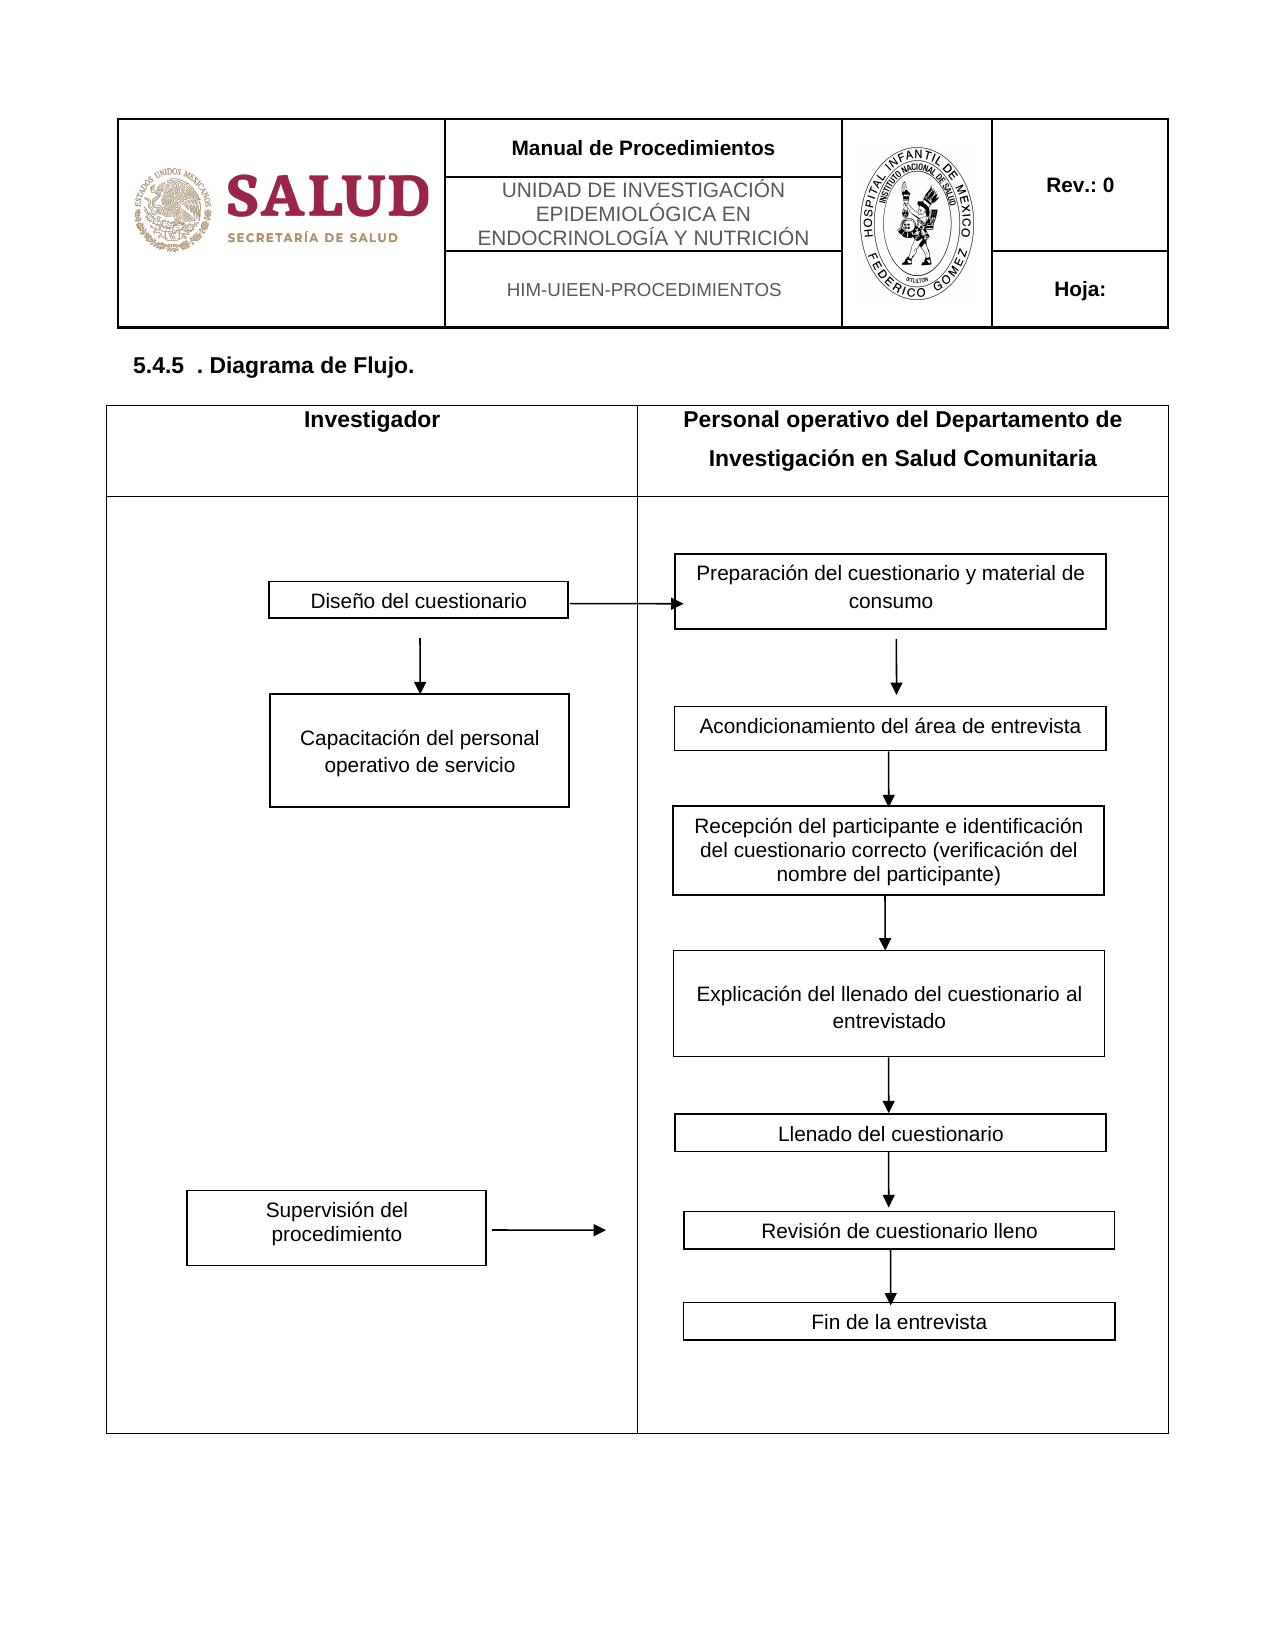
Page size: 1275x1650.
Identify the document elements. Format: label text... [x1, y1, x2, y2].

picture [134, 168, 429, 252]
table_header Personal operativo del Departamento de Investigación en Salud Comunitaria [638, 406, 1168, 496]
picture [857, 144, 977, 303]
table_cell [107, 497, 637, 1432]
text 5.4.5 . Diagrama de Flujo. [133, 352, 1152, 379]
table_cell [638, 497, 1168, 1432]
table_header Investigador [107, 406, 637, 496]
